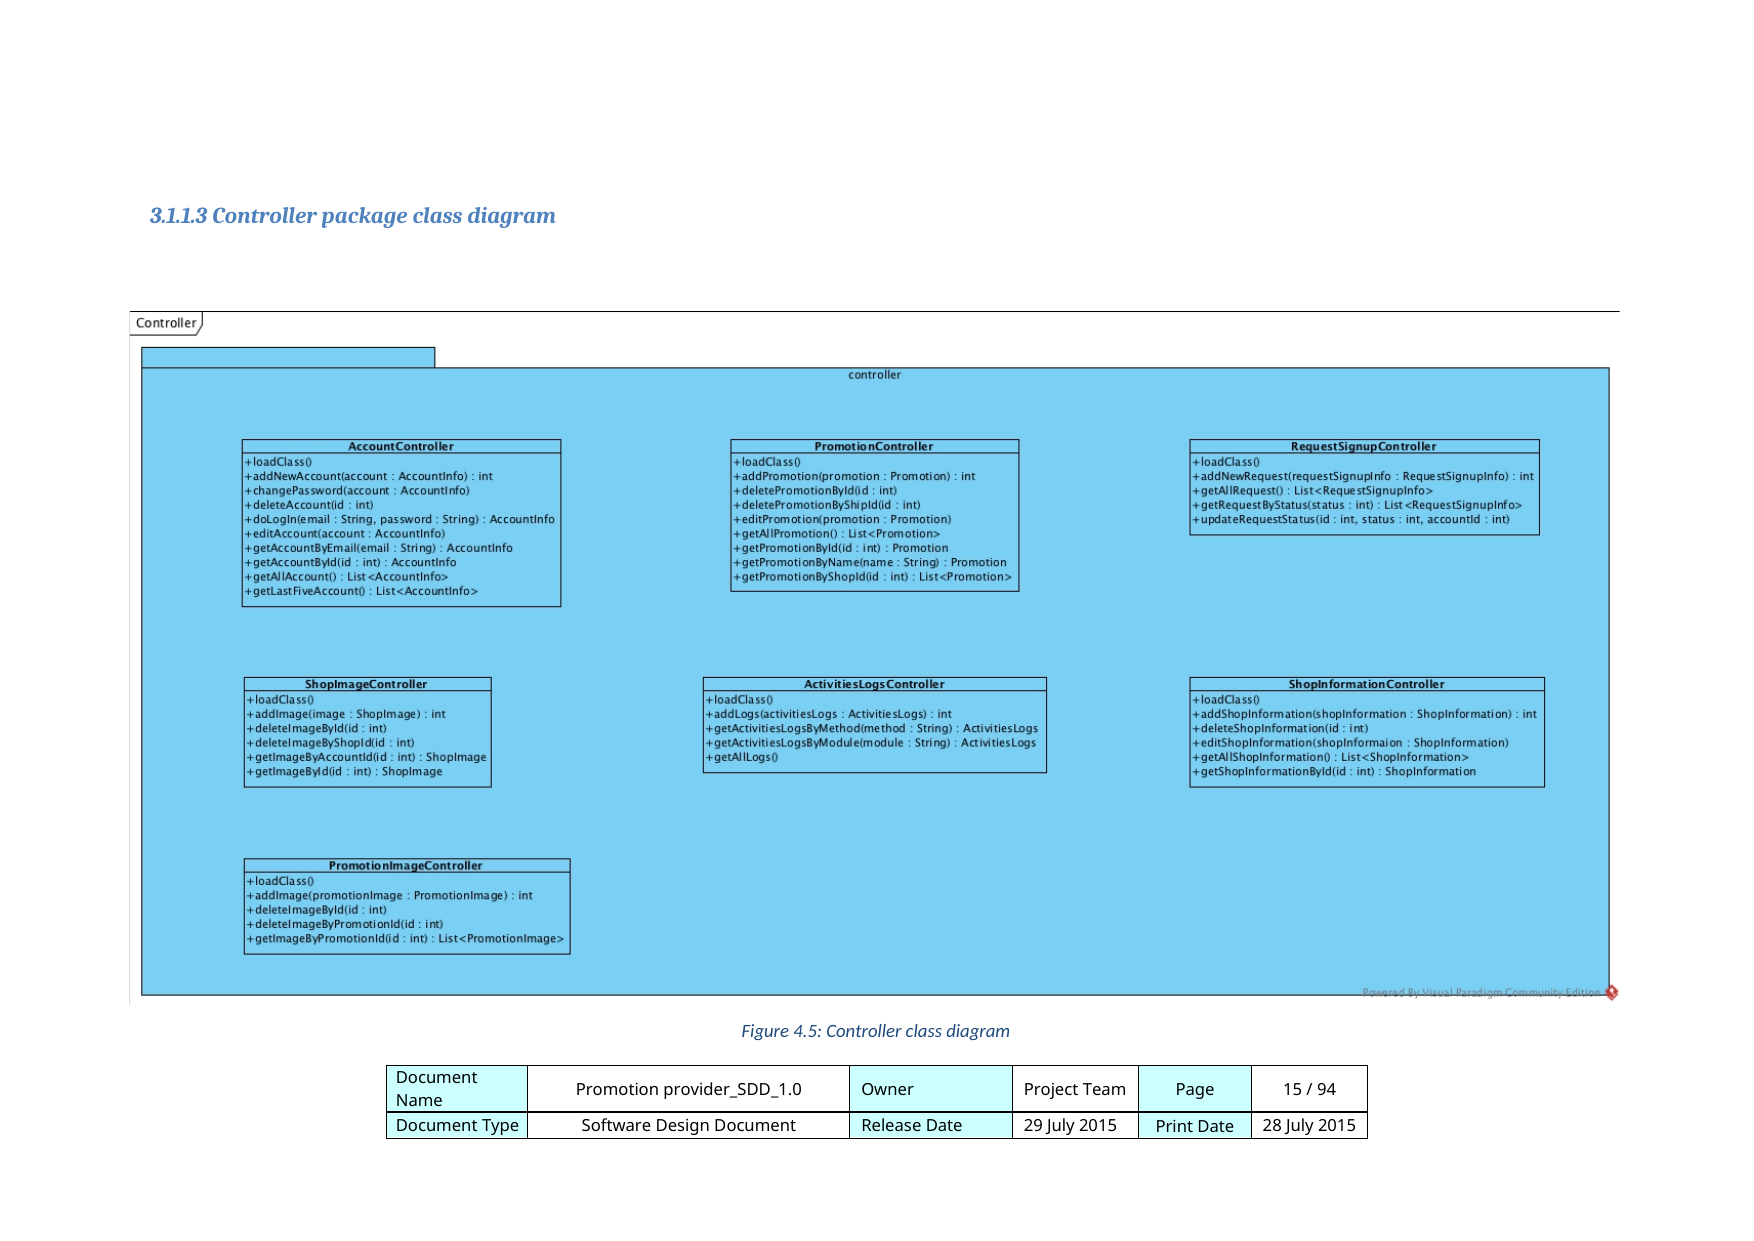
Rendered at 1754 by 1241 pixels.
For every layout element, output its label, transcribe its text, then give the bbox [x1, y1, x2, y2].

subtitle 3.1.1.3 Controller package class diagram [150, 203, 1604, 229]
picture [129, 311, 1618, 1004]
